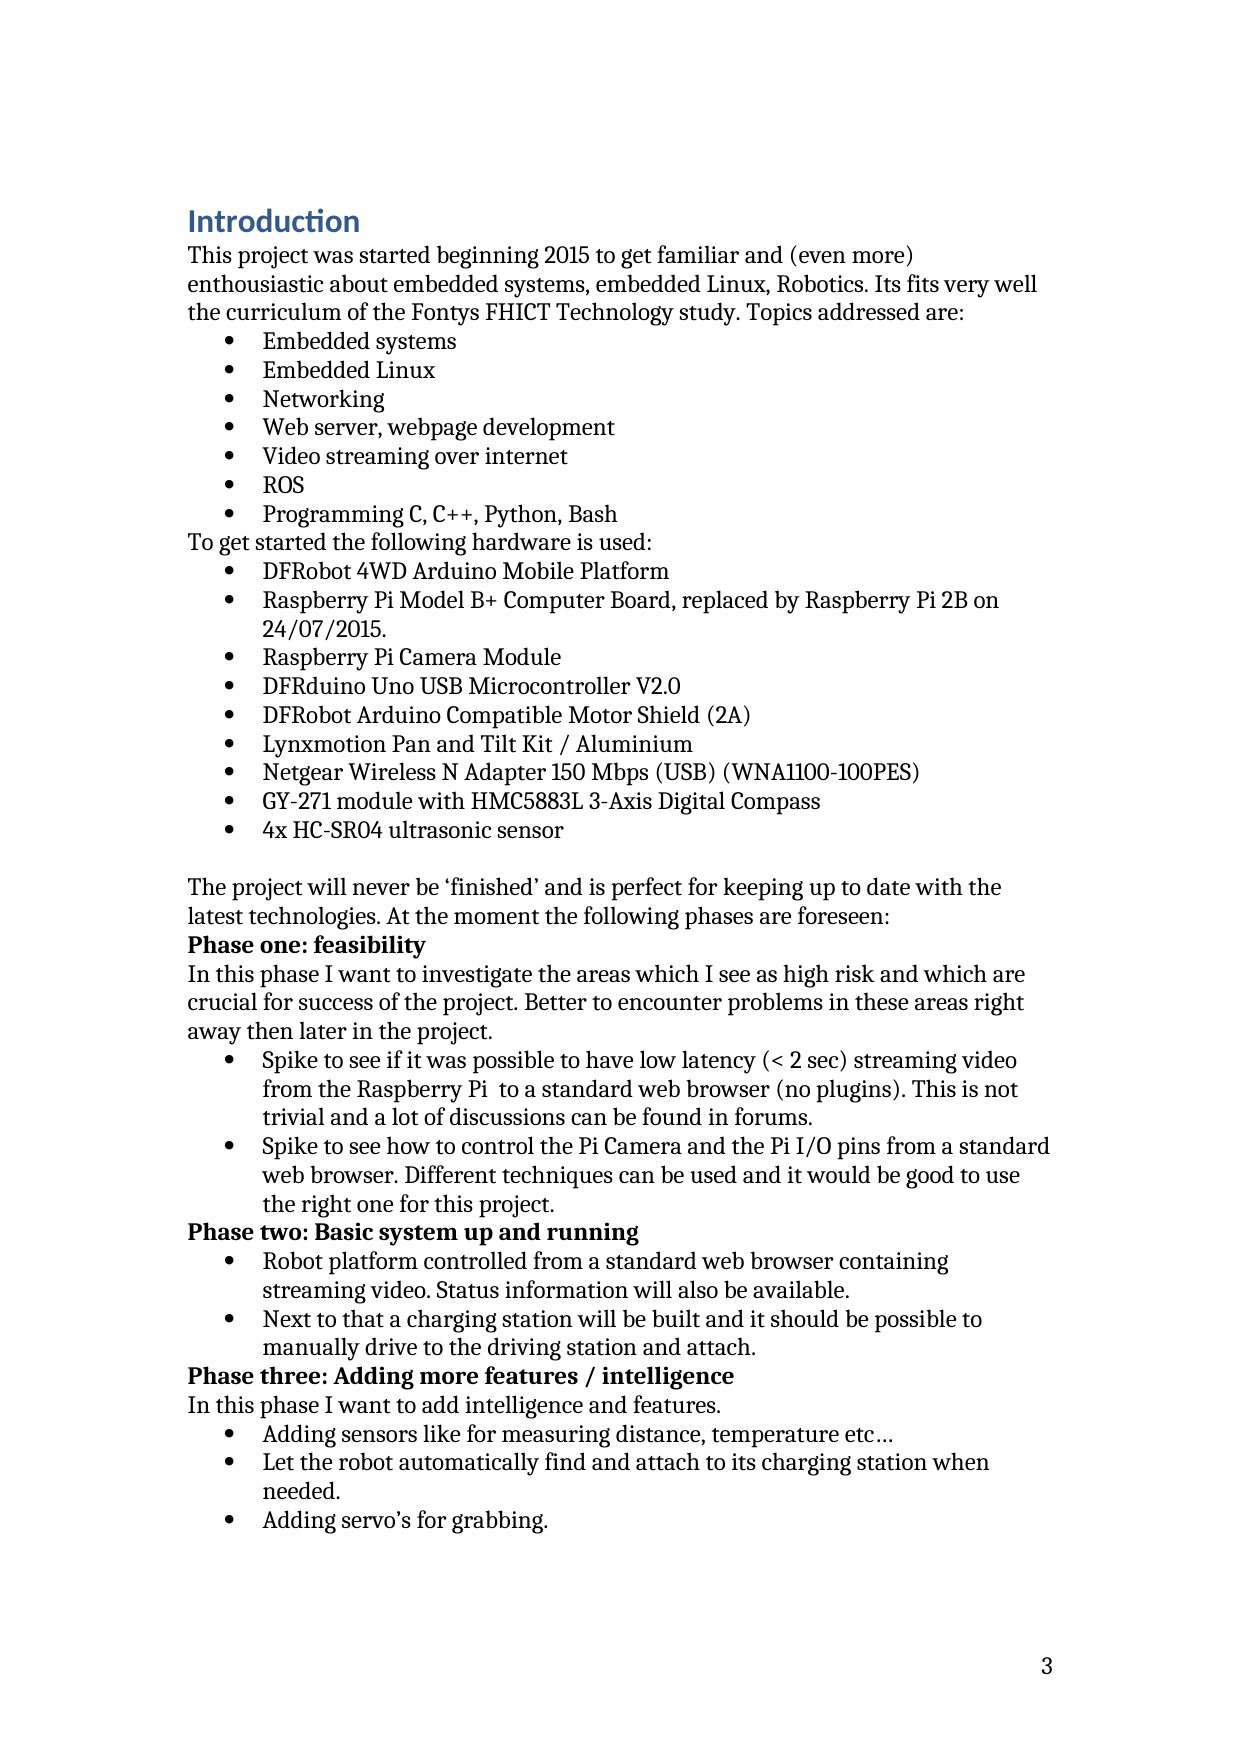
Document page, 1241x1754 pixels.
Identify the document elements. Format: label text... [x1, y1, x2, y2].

list Spike to see if it was possible to have low latency (< 2 sec) streaming video from the Raspberry Pi to a standard web browser (no plugins). This is not trivial and a lot of discussions can be found in forums. [225, 1046, 1053, 1132]
list DFRobot 4WD Arduino Mobile Platform [225, 557, 1053, 586]
list Web server, webpage development [225, 413, 1053, 442]
list Spike to see how to control the Pi Camera and the Pi I/O pins from a standard web browser. Different techniques can be used and it would be good to use the right one for this project. [225, 1132, 1053, 1218]
text To get started the following hardware is used: [187, 528, 1053, 557]
text This project was started beginning 2015 to get familiar and (even more) enthousiastic about embedded systems, embedded Linux, Robotics. Its fits very well the curriculum of the Fontys FHICT Technology study. Topics addressed are: [187, 241, 1053, 327]
subtitle Introduction [187, 200, 1053, 241]
text Phase two: Basic system up and running [187, 1218, 1053, 1247]
list DFRduino Uno USB Microcontroller V2.0 [225, 672, 1053, 701]
list Adding sensors like for measuring distance, temperature etc… [225, 1419, 1053, 1448]
list Robot platform controlled from a standard web browser containing streaming video. Status information will also be available. [225, 1247, 1053, 1304]
list Lynxmotion Pan and Tilt Kit / Aluminium [225, 729, 1053, 758]
list Raspberry Pi Model B+ Computer Board, replaced by Raspberry Pi 2B on 24/07/2015. [225, 586, 1053, 643]
list Embedded systems [225, 327, 1053, 356]
list Raspberry Pi Camera Module [225, 643, 1053, 672]
list GY-271 module with HMC5883L 3-Axis Digital Compass [225, 787, 1053, 816]
text In this phase I want to add intelligence and features. [187, 1391, 1053, 1419]
list Embedded Linux [225, 356, 1053, 384]
list Programming C, C++, Python, Bash [225, 499, 1053, 528]
list Next to that a charging station will be built and it should be possible to manually drive to the driving station and attach. [225, 1304, 1053, 1362]
list Netgear Wireless N Adapter 150 Mbps (USB) (WNA1100-100PES) [225, 758, 1053, 787]
text Phase one: feasibility [187, 931, 1053, 959]
list ROS [225, 471, 1053, 499]
list Adding servo’s for grabbing. [225, 1506, 1053, 1534]
text The project will never be ‘finished’ and is perfect for keeping up to date with the latest technologies. At the moment the following phases are foreseen: [187, 873, 1053, 931]
text Phase three: Adding more features / intelligence [187, 1362, 1053, 1391]
list 4x HC-SR04 ultrasonic sensor [225, 816, 1053, 844]
list Let the robot automatically find and attach to its charging station when needed. [225, 1448, 1053, 1506]
list DFRobot Arduino Compatible Motor Shield (2A) [225, 701, 1053, 729]
list Networking [225, 384, 1053, 413]
text In this phase I want to investigate the areas which I see as high risk and which are crucial for success of the project. Better to encounter problems in these areas right away then later in the project. [187, 959, 1053, 1046]
list Video streaming over internet [225, 442, 1053, 471]
